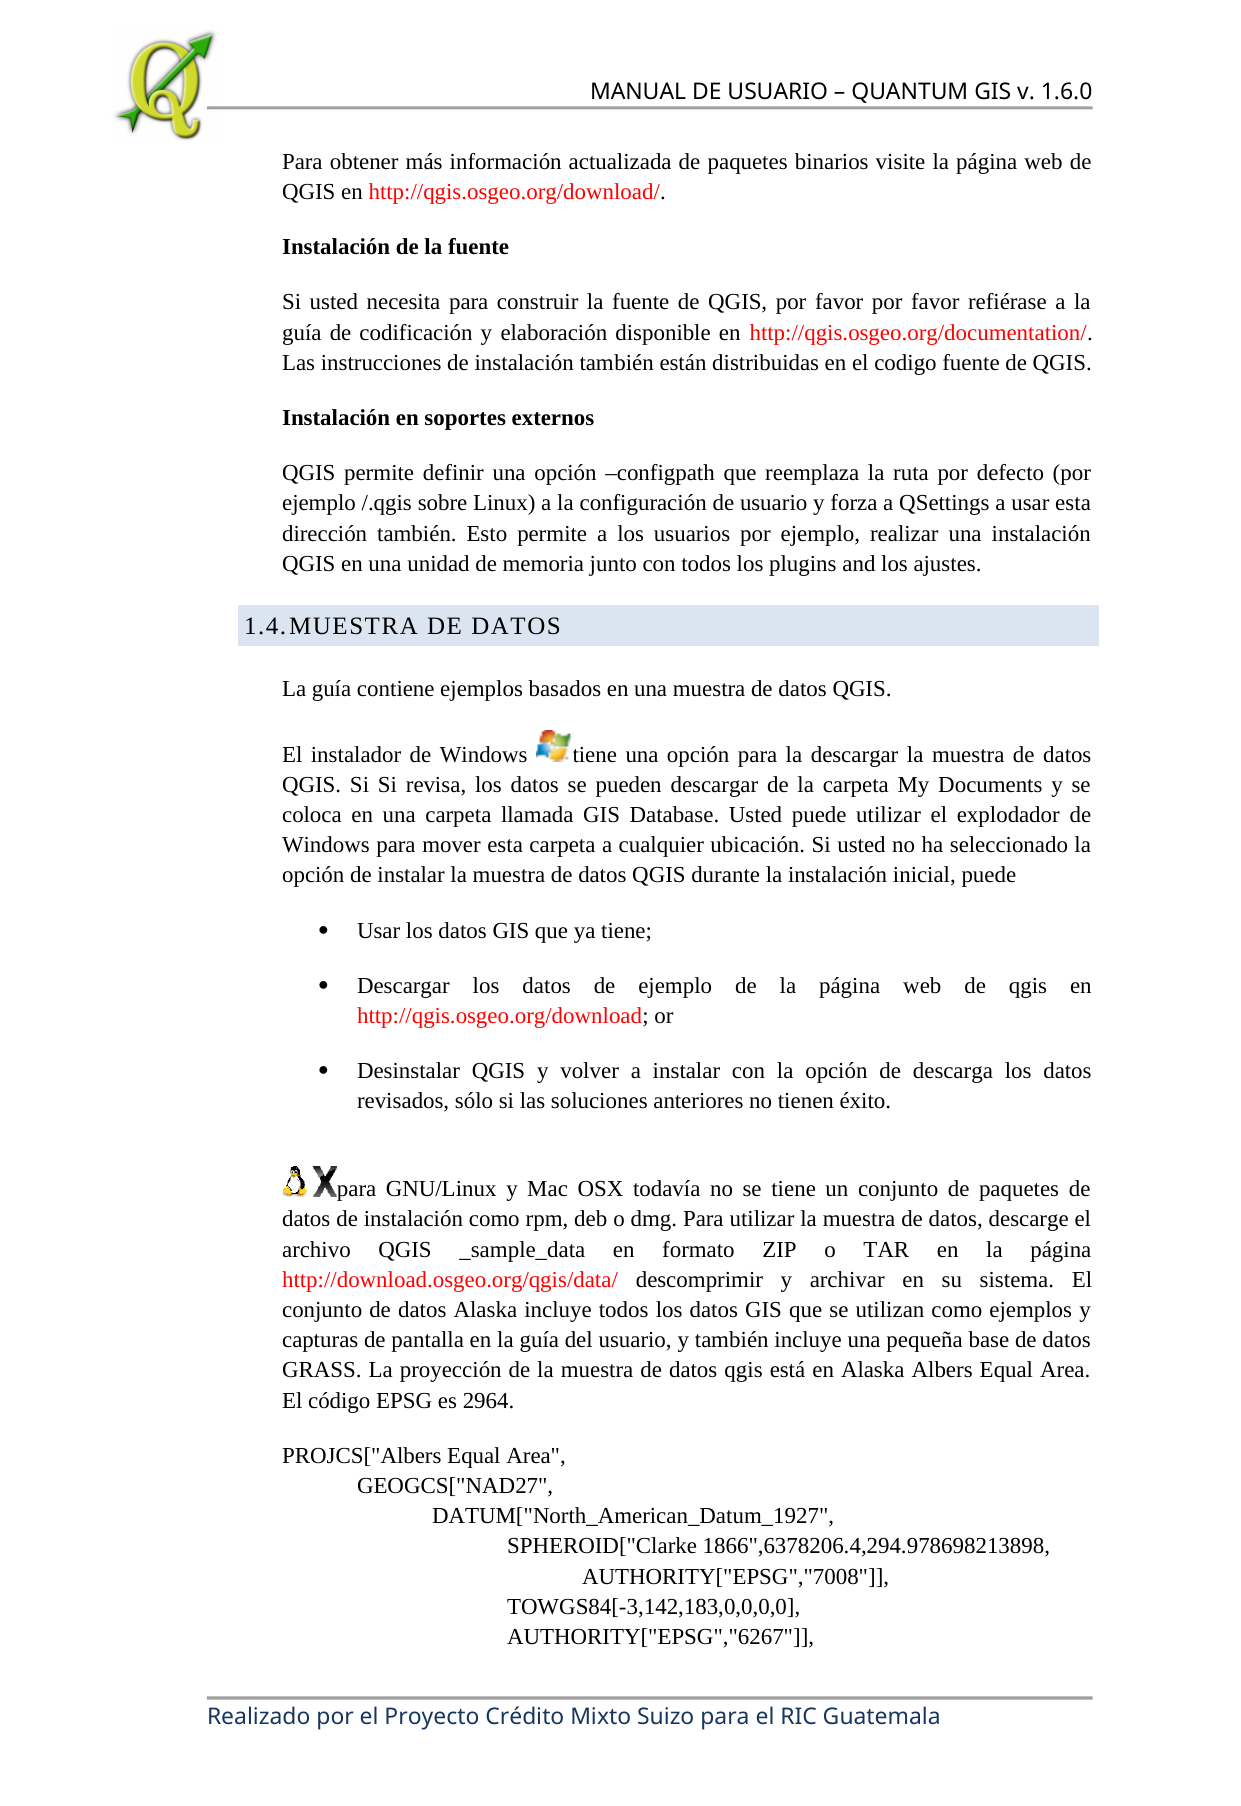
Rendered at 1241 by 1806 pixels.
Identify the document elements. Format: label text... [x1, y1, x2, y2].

text La guía contiene ejemplos basados en una muestra de datos QGIS. [282, 676, 1092, 702]
text SPHEROID["Clarke 1866",6378206.4,294.978698213898, [432, 1533, 1092, 1559]
text PROJCS["Albers Equal Area", [282, 1442, 1092, 1468]
picture [536, 730, 573, 762]
text Si usted necesita para construir la fuente de QGIS, por favor por favor refiérase a la guía de codificación y elaboración disponible en http://qgis.osgeo.org/documentation/. Las instrucciones de instalación también están distribuidas en el codigo fuente de QGIS. [282, 288, 1092, 375]
text para GNU/Linux y Mac OSX todavía no se tiene un conjunto de paquetes de datos de instalación como rpm, deb o dmg. Para utilizar la muestra de datos, descarge el archivo QGIS _sample_data en formato ZIP o TAR en la página http://download.osgeo.org/qgis/data/ descomprimir y archivar en su sistema. El conjunto de datos Alaska incluye todos los datos GIS que se utilizan como ejemplos y capturas de pantalla en la guía del usuario, y también incluye una pequeña base de datos GRASS. La proyección de la muestra de datos qgis está en Alaska Albers Equal Area. El código EPSG es 2964. [282, 1167, 1092, 1413]
picture [111, 28, 218, 142]
list Usar los datos GIS que ya tiene; [319, 917, 1092, 943]
text Instalación de la fuente [282, 233, 1092, 259]
subtitle Muestra de Datos [244, 611, 1092, 640]
text AUTHORITY["EPSG","6267"]], [507, 1623, 1092, 1649]
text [282, 148, 1092, 204]
text DATUM["North_American_Datum_1927", [357, 1502, 1092, 1529]
list Desinstalar QGIS y volver a instalar con la opción de descarga los datos revisados, sólo si las soluciones anteriores no tienen éxito. [319, 1057, 1092, 1114]
text AUTHORITY["EPSG","7008"]], [507, 1563, 1092, 1589]
text QGIS permite definir una opción –configpath que reemplaza la ruta por defecto (por ejemplo /.qgis sobre Linux) a la configuración de usuario y forza a QSettings a usar esta dirección también. Esto permite a los usuarios por ejemplo, realizar una instalación QGIS en una unidad de memoria junto con todos los plugins and los ajustes. [282, 459, 1092, 576]
picture [281, 1166, 337, 1197]
text TOWGS84[-3,142,183,0,0,0,0], [507, 1593, 1092, 1619]
text Instalación en soportes externos [282, 404, 1092, 430]
text El instalador de Windows tiene una opción para la descargar la muestra de datos QGIS. Si Si revisa, los datos se pueden descargar de la carpeta My Documents y se coloca en una carpeta llamada GIS Database. Usted puede utilizar el explodador de Windows para mover esta carpeta a cualquier ubicación. Si usted no ha seleccionado la opción de instalar la muestra de datos QGIS durante la instalación inicial, puede [282, 731, 1092, 888]
list Descargar los datos de ejemplo de la página web de qgis en http://qgis.osgeo.org/download; or [319, 972, 1092, 1028]
text GEOGCS["NAD27", [282, 1472, 1092, 1498]
